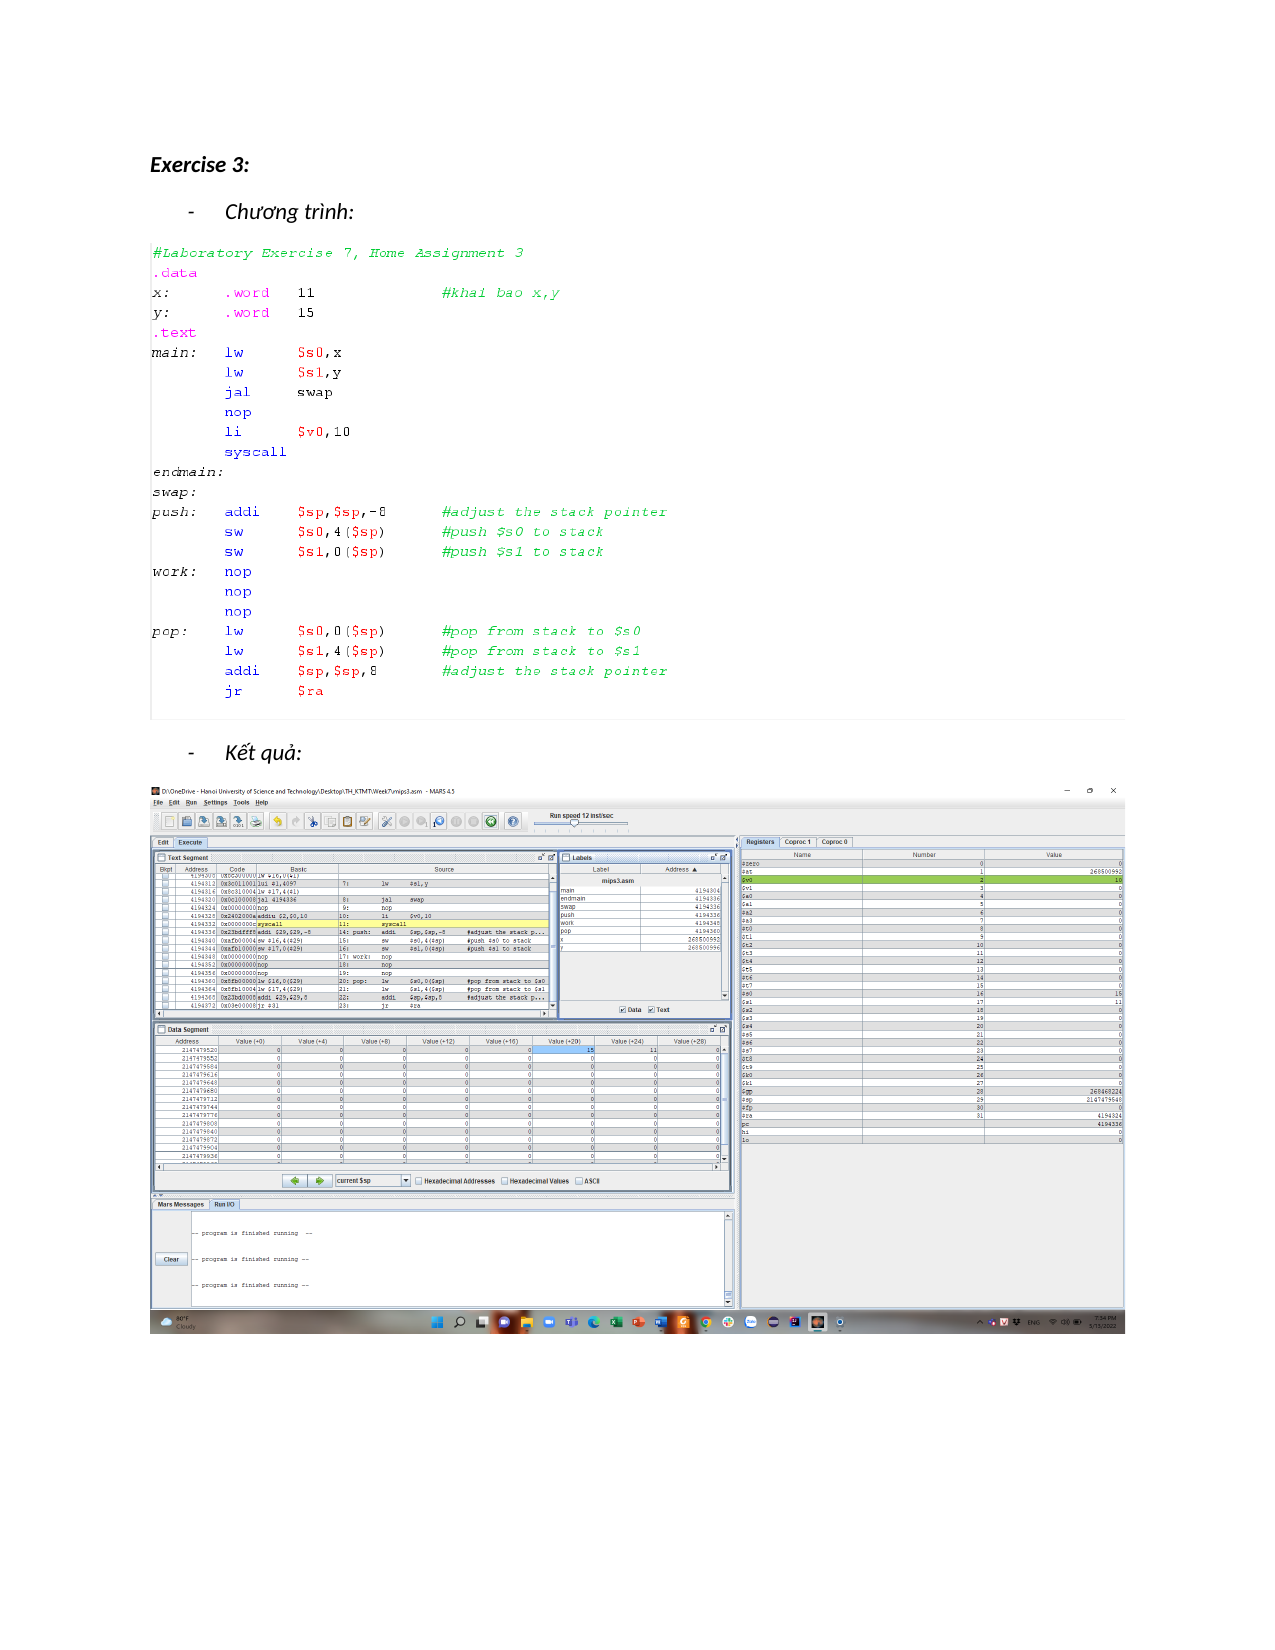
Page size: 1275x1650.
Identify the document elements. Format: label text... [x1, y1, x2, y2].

picture [150, 785, 1125, 1334]
text Exercise 3: [150, 150, 1125, 178]
list Chương trình: [187, 197, 1125, 225]
picture [150, 243, 1125, 720]
list Kết quả: [187, 738, 1125, 766]
